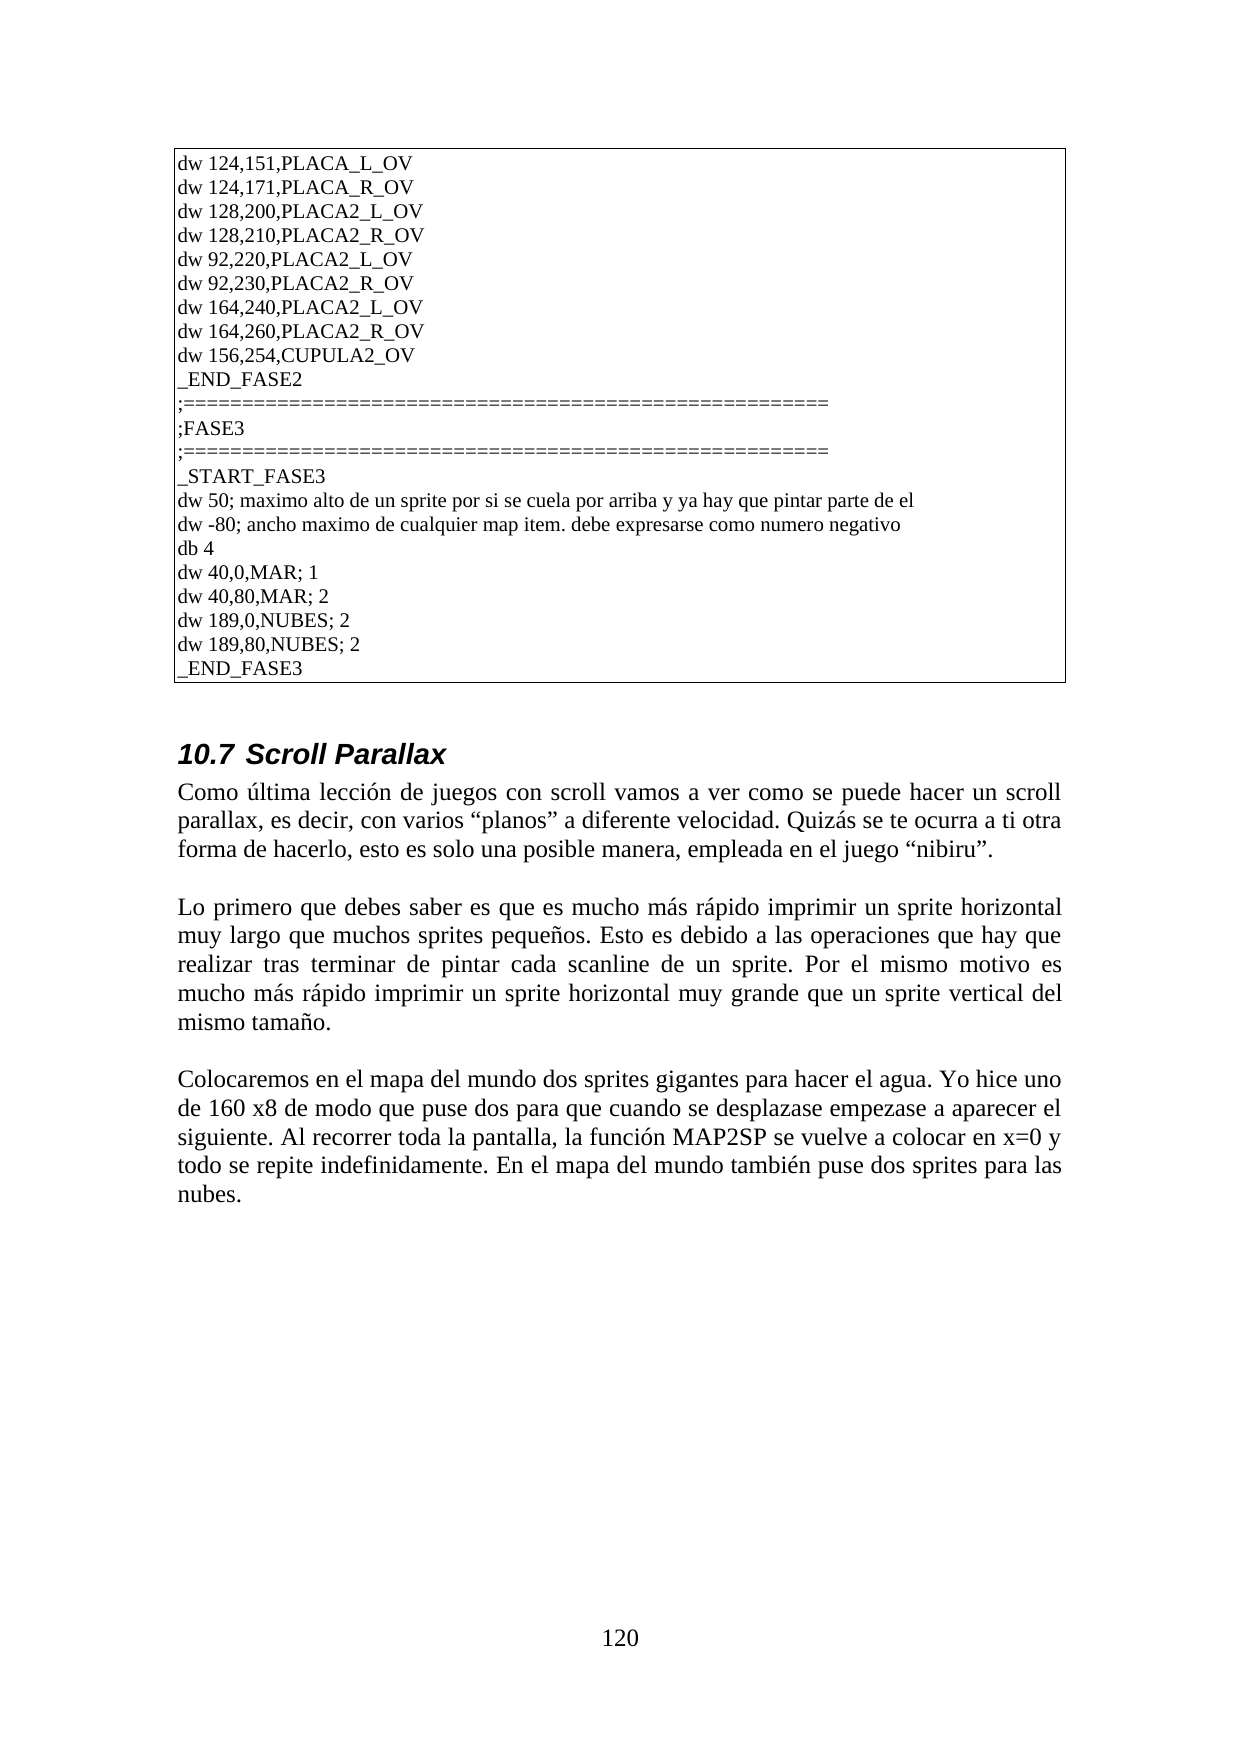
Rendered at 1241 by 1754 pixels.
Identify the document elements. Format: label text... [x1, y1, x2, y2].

text dw 128,200,PLACA2_L_OV [177, 199, 1063, 223]
text dw 156,254,CUPULA2_OV [177, 343, 1063, 367]
text dw 92,220,PLACA2_L_OV [177, 247, 1063, 271]
text dw 164,260,PLACA2_R_OV [177, 319, 1063, 343]
text dw 124,171,PLACA_R_OV [177, 175, 1063, 199]
text Lo primero que debes saber es que es mucho más rápido imprimir un sprite horizontal muy largo que muchos sprites pequeños. Esto es debido a las operaciones que hay que realizar tras terminar de pintar cada scanline de un sprite. Por el mismo motivo es mucho más rápido imprimir un sprite horizontal muy grande que un sprite vertical del mismo tamaño. [177, 892, 1063, 1036]
text dw 40,0,MAR; 1 [177, 560, 1063, 584]
text _END_FASE2 [177, 367, 1063, 391]
text ;======================================================= [177, 391, 1063, 415]
subtitle Scroll Parallax [177, 737, 1063, 771]
text dw 164,240,PLACA2_L_OV [177, 295, 1063, 319]
text dw 128,210,PLACA2_R_OV [177, 223, 1063, 247]
text db 4 [177, 536, 1063, 560]
text Como última lección de juegos con scroll vamos a ver como se puede hacer un scroll parallax, es decir, con varios “planos” a diferente velocidad. Quizás se te ocurra a ti otra forma de hacerlo, esto es solo una posible manera, empleada en el juego “nibiru”. [177, 777, 1063, 863]
text dw 92,230,PLACA2_R_OV [177, 271, 1063, 295]
text dw 50; maximo alto de un sprite por si se cuela por arriba y ya hay que pintar parte de el [177, 488, 1063, 512]
text ;======================================================= [177, 439, 1063, 463]
text dw -80; ancho maximo de cualquier map item. debe expresarse como numero negativo [177, 512, 1063, 536]
text _END_FASE3 [175, 653, 1065, 682]
text _START_FASE3 [177, 463, 1063, 488]
text dw 124,151,PLACA_L_OV [175, 149, 1065, 175]
text ;FASE3 [177, 415, 1063, 439]
text Colocaremos en el mapa del mundo dos sprites gigantes para hacer el agua. Yo hice uno de 160 x8 de modo que puse dos para que cuando se desplazase empezase a aparecer el siguiente. Al recorrer toda la pantalla, la función MAP2SP se vuelve a colocar en x=0 y todo se repite indefinidamente. En el mapa del mundo también puse dos sprites para las nubes. [177, 1064, 1063, 1208]
text dw 189,0,NUBES; 2 [177, 608, 1063, 632]
text dw 189,80,NUBES; 2 [177, 632, 1063, 653]
text dw 40,80,MAR; 2 [177, 584, 1063, 608]
